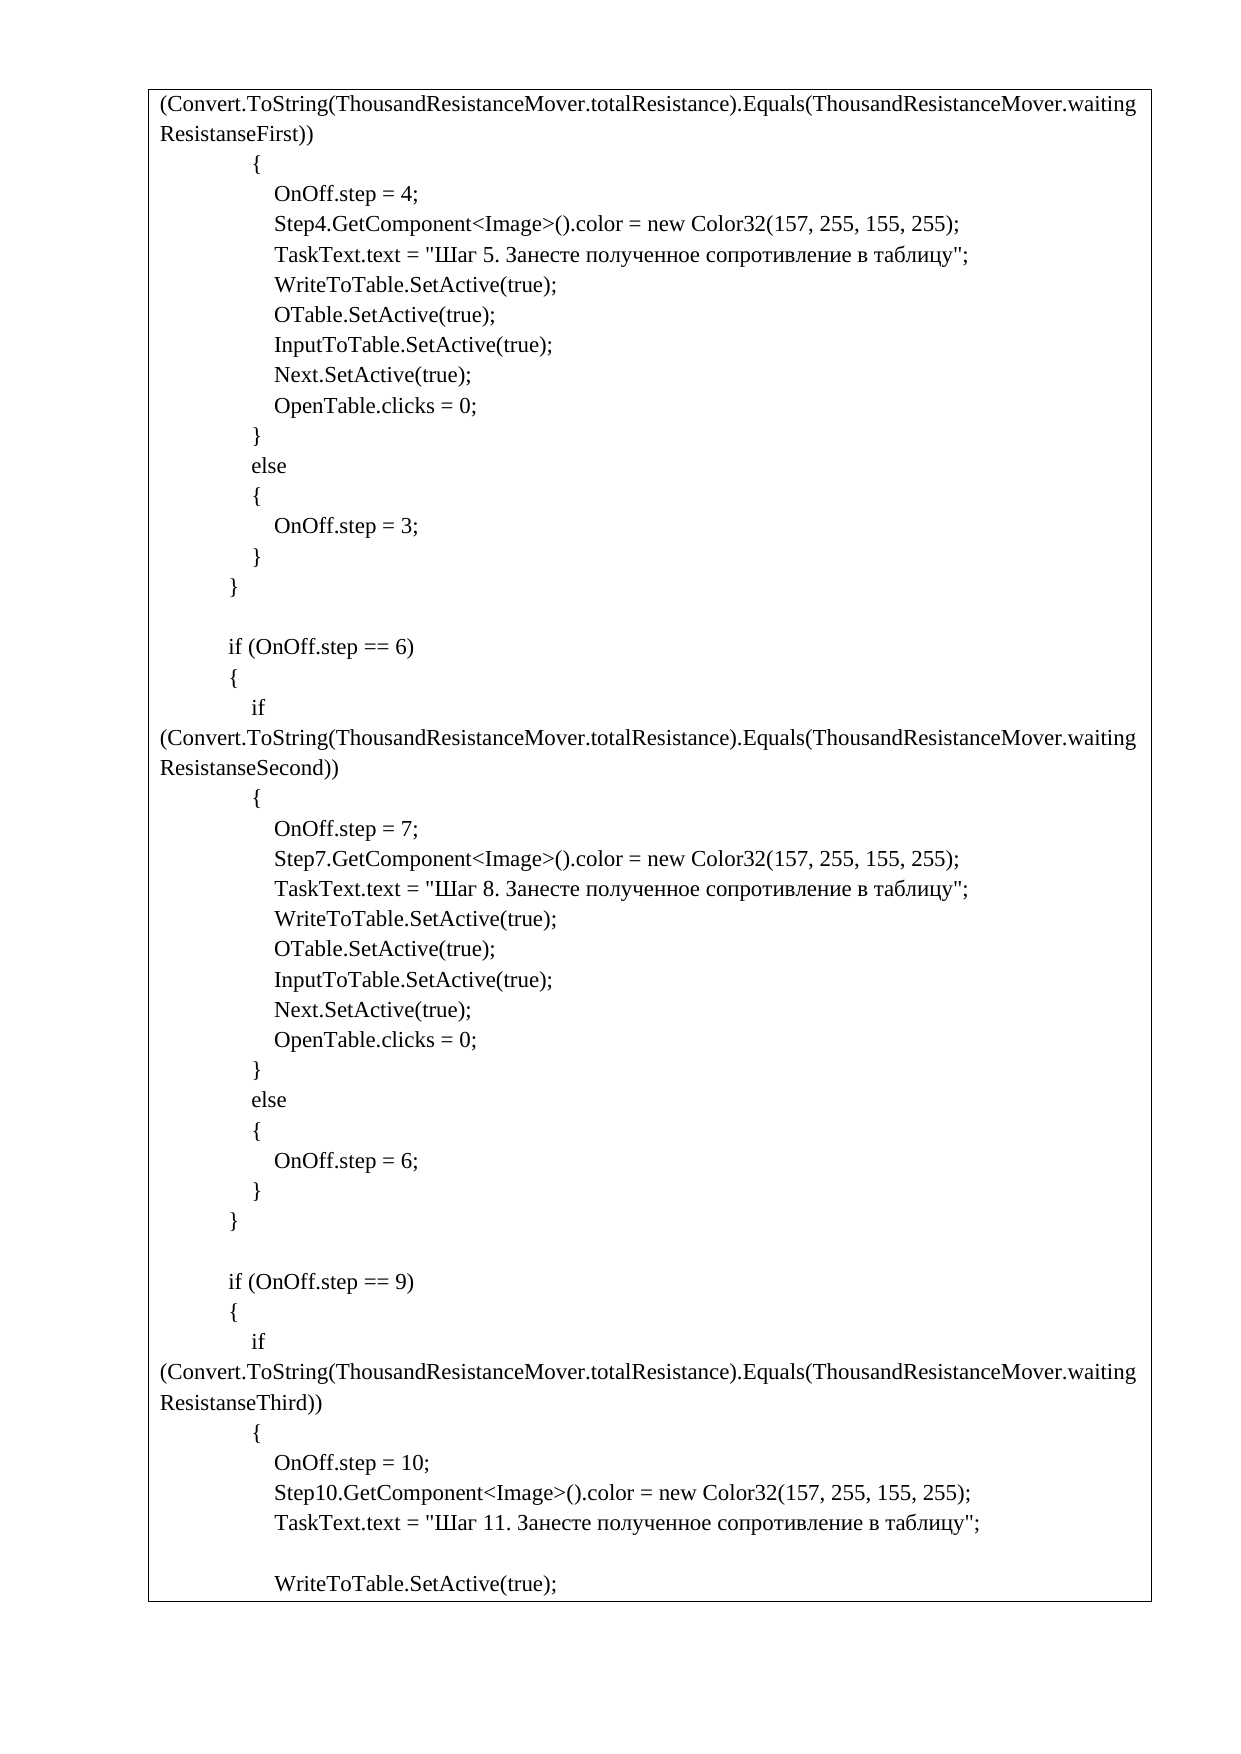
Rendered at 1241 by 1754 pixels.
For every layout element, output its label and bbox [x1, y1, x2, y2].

table_header [149, 90, 1151, 1601]
